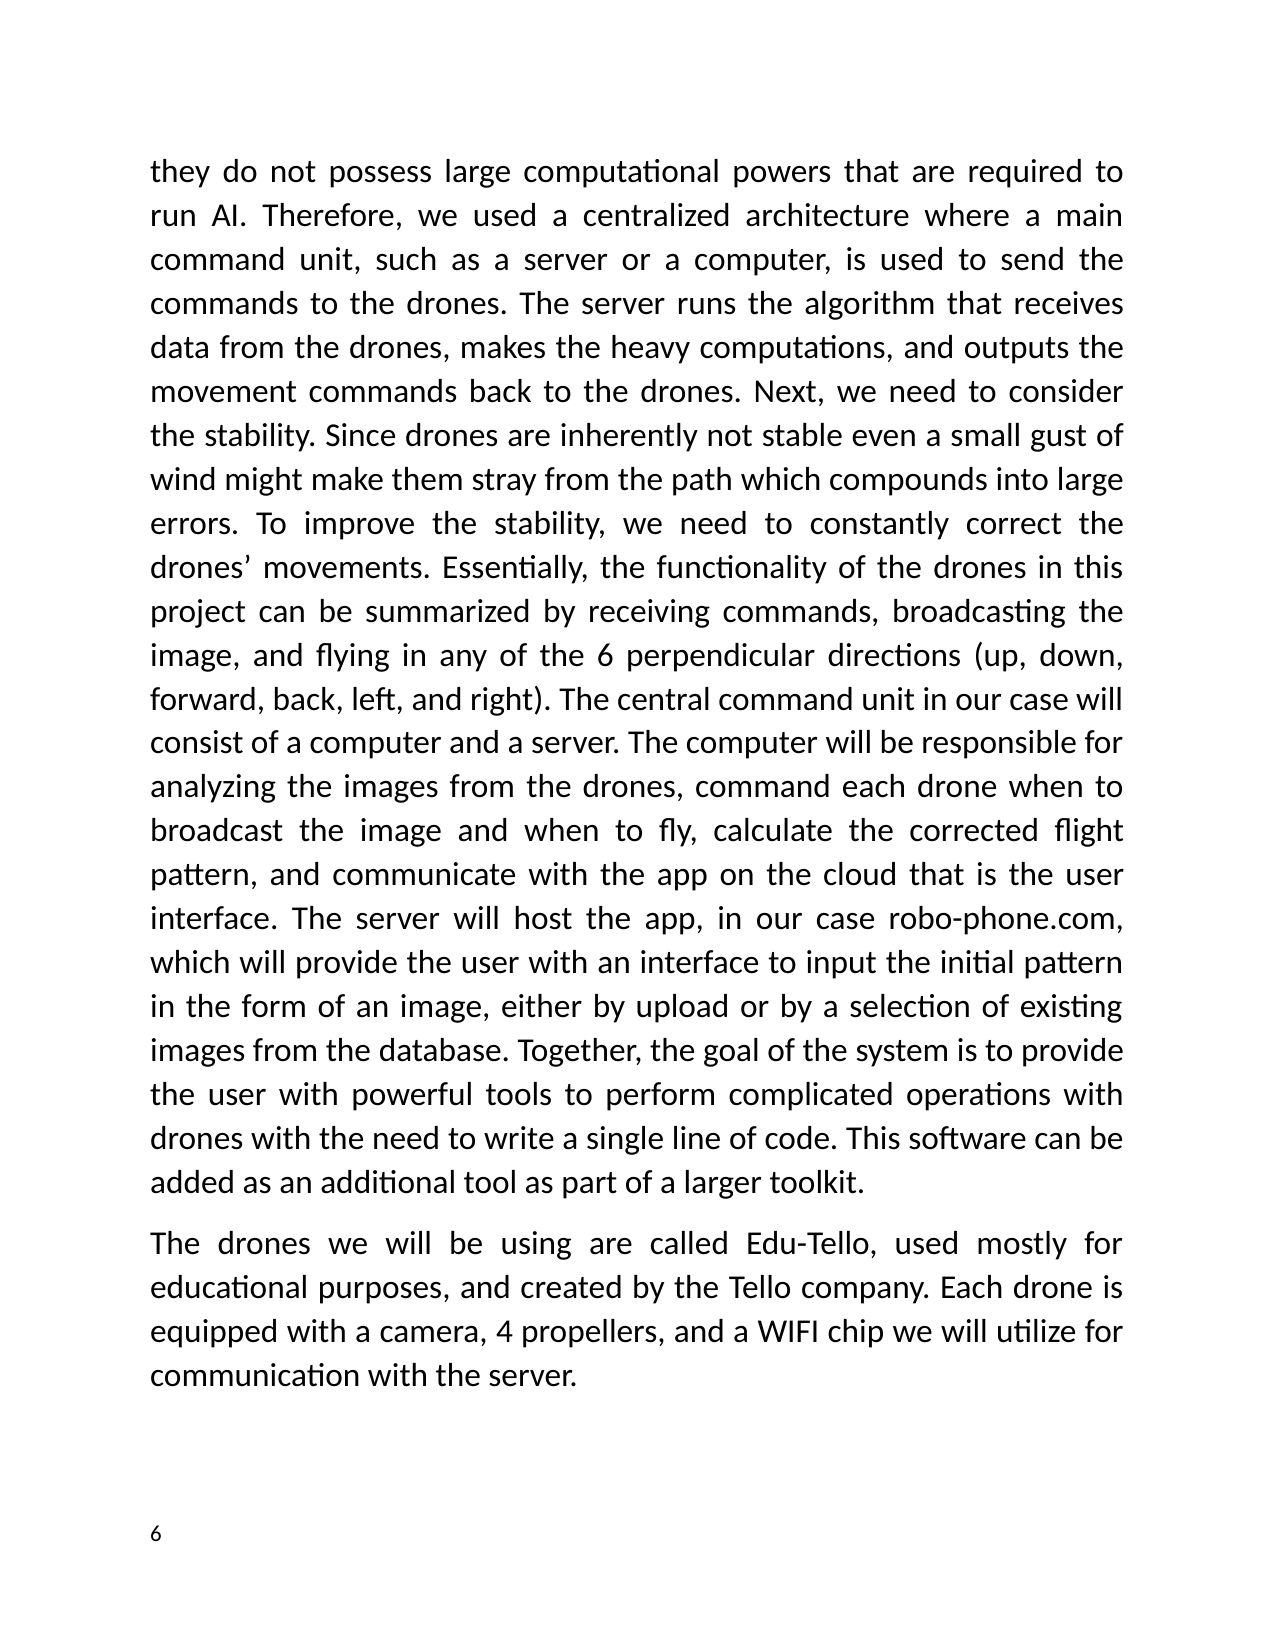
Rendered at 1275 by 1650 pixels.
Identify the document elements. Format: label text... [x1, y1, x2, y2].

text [150, 150, 1125, 1202]
text The drones we will be using are called Edu-Tello, used mostly for educational purposes, and created by the Tello company. Each drone is equipped with a camera, 4 propellers, and a WIFI chip we will utilize for communication with the server. [150, 1222, 1125, 1394]
